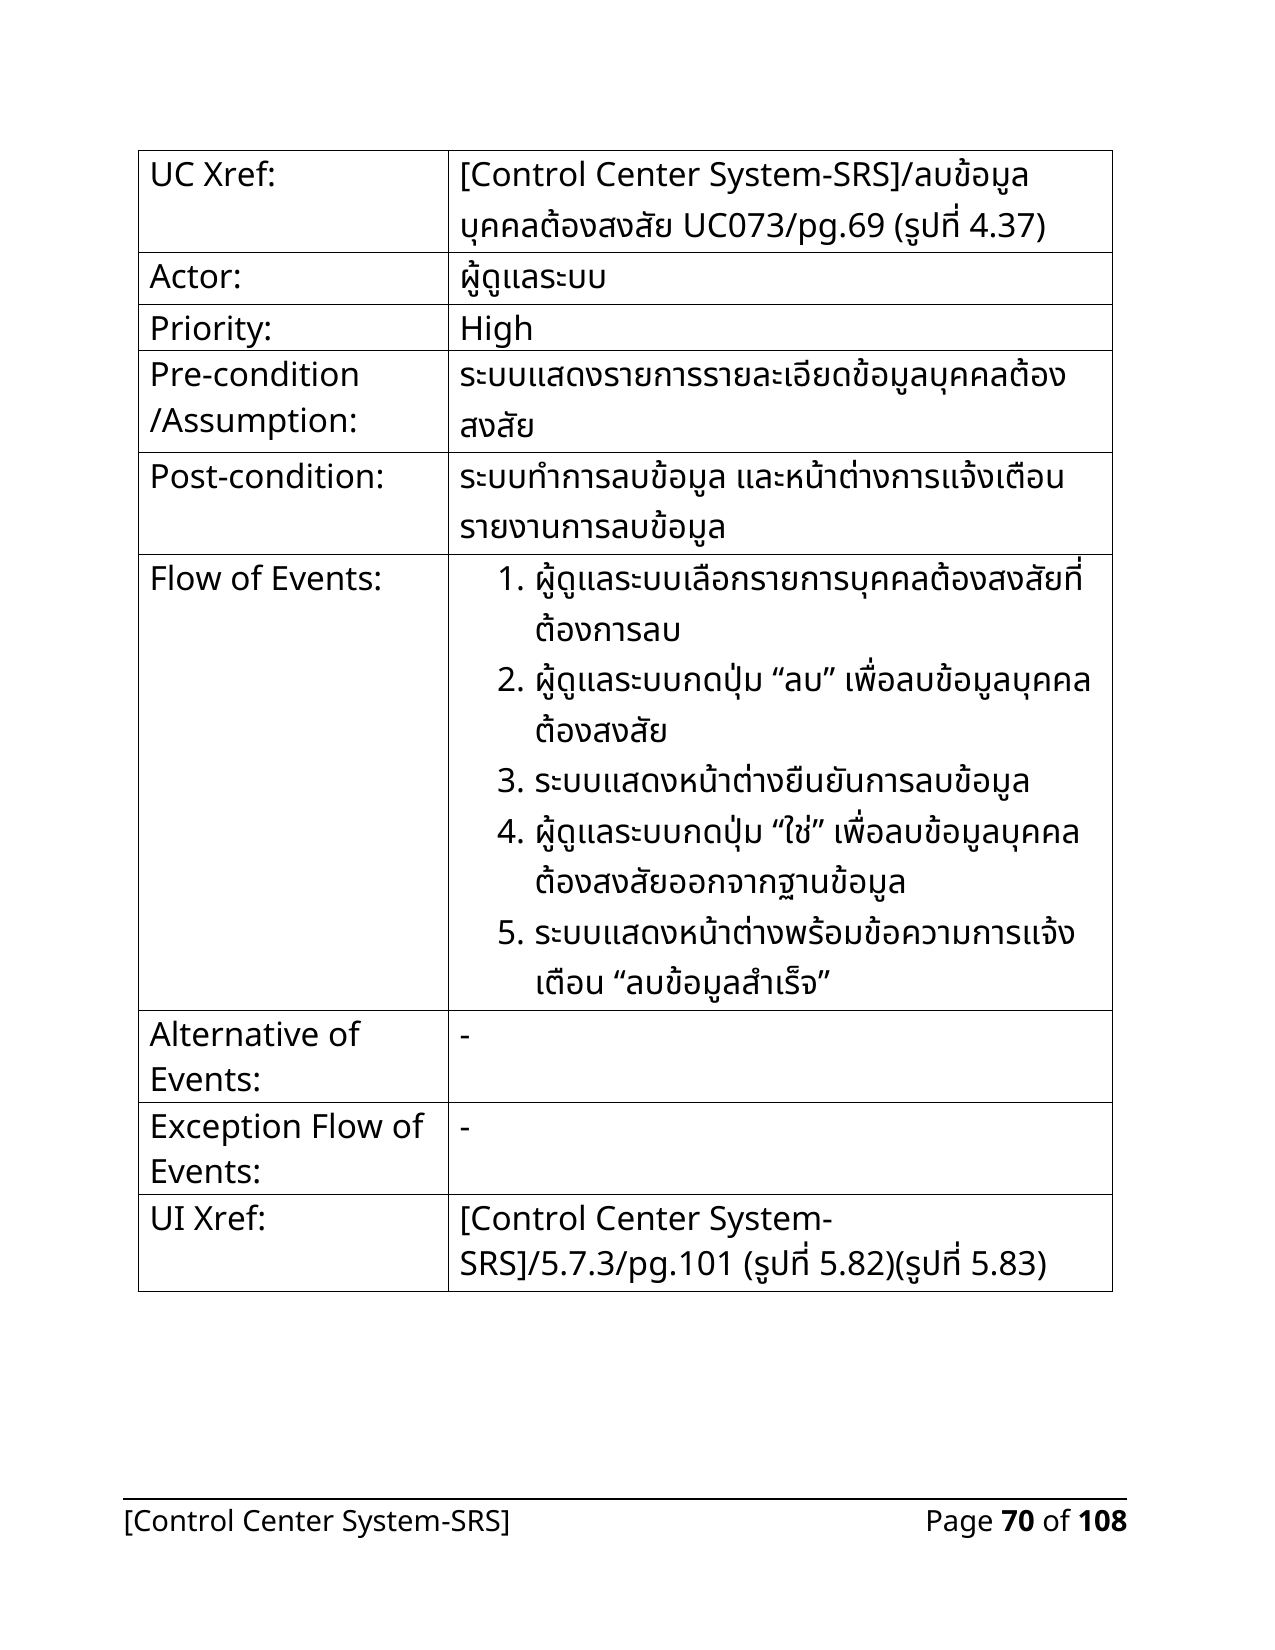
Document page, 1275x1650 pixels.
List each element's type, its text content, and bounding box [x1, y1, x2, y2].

table_cell UI Xref: [139, 1195, 448, 1291]
table_cell ระบบทำการลบข้อมูล และหน้าต่างการแจ้งเตือนรายงานการลบข้อมูล [449, 453, 1112, 554]
table_cell Pre-condition /Assumption: [139, 351, 448, 452]
table_cell ระบบแสดงรายการรายละเอียดข้อมูลบุคคลต้องสงสัย [449, 351, 1112, 452]
table_cell UC Xref: [139, 151, 448, 252]
table_cell High [449, 305, 1112, 350]
table_cell Post-condition: [139, 453, 448, 554]
table_cell Alternative of Events: [139, 1011, 448, 1102]
table_cell Flow of Events: [139, 555, 448, 1010]
table_cell Actor: [139, 253, 448, 304]
table_cell - [449, 1011, 1112, 1102]
table_cell ผู้ดูแลระบบ [449, 253, 1112, 304]
table_cell ผู้ดูแลระบบเลือกรายการบุคคลต้องสงสัยที่ต้องการลบ ผู้ดูแลระบบกดปุ่ม “ลบ” เพื่อลบข้อมูลบุคคลต้องสงสัย ระบบแสดงหน้าต่างยืนยันการลบข้อมูล ผู้ดูแลระบบกดปุ่ม “ใช่” เพื่อลบข้อมูลบุคคลต้องสงสัยออกจากฐานข้อมูล ระบบแสดงหน้าต่างพร้อมข้อความการแจ้งเตือน “ลบข้อมูลสำเร็จ” [449, 555, 1112, 1010]
table_cell Exception Flow of Events: [139, 1103, 448, 1193]
table_cell - [449, 1103, 1112, 1193]
table_cell Priority: [139, 305, 448, 350]
